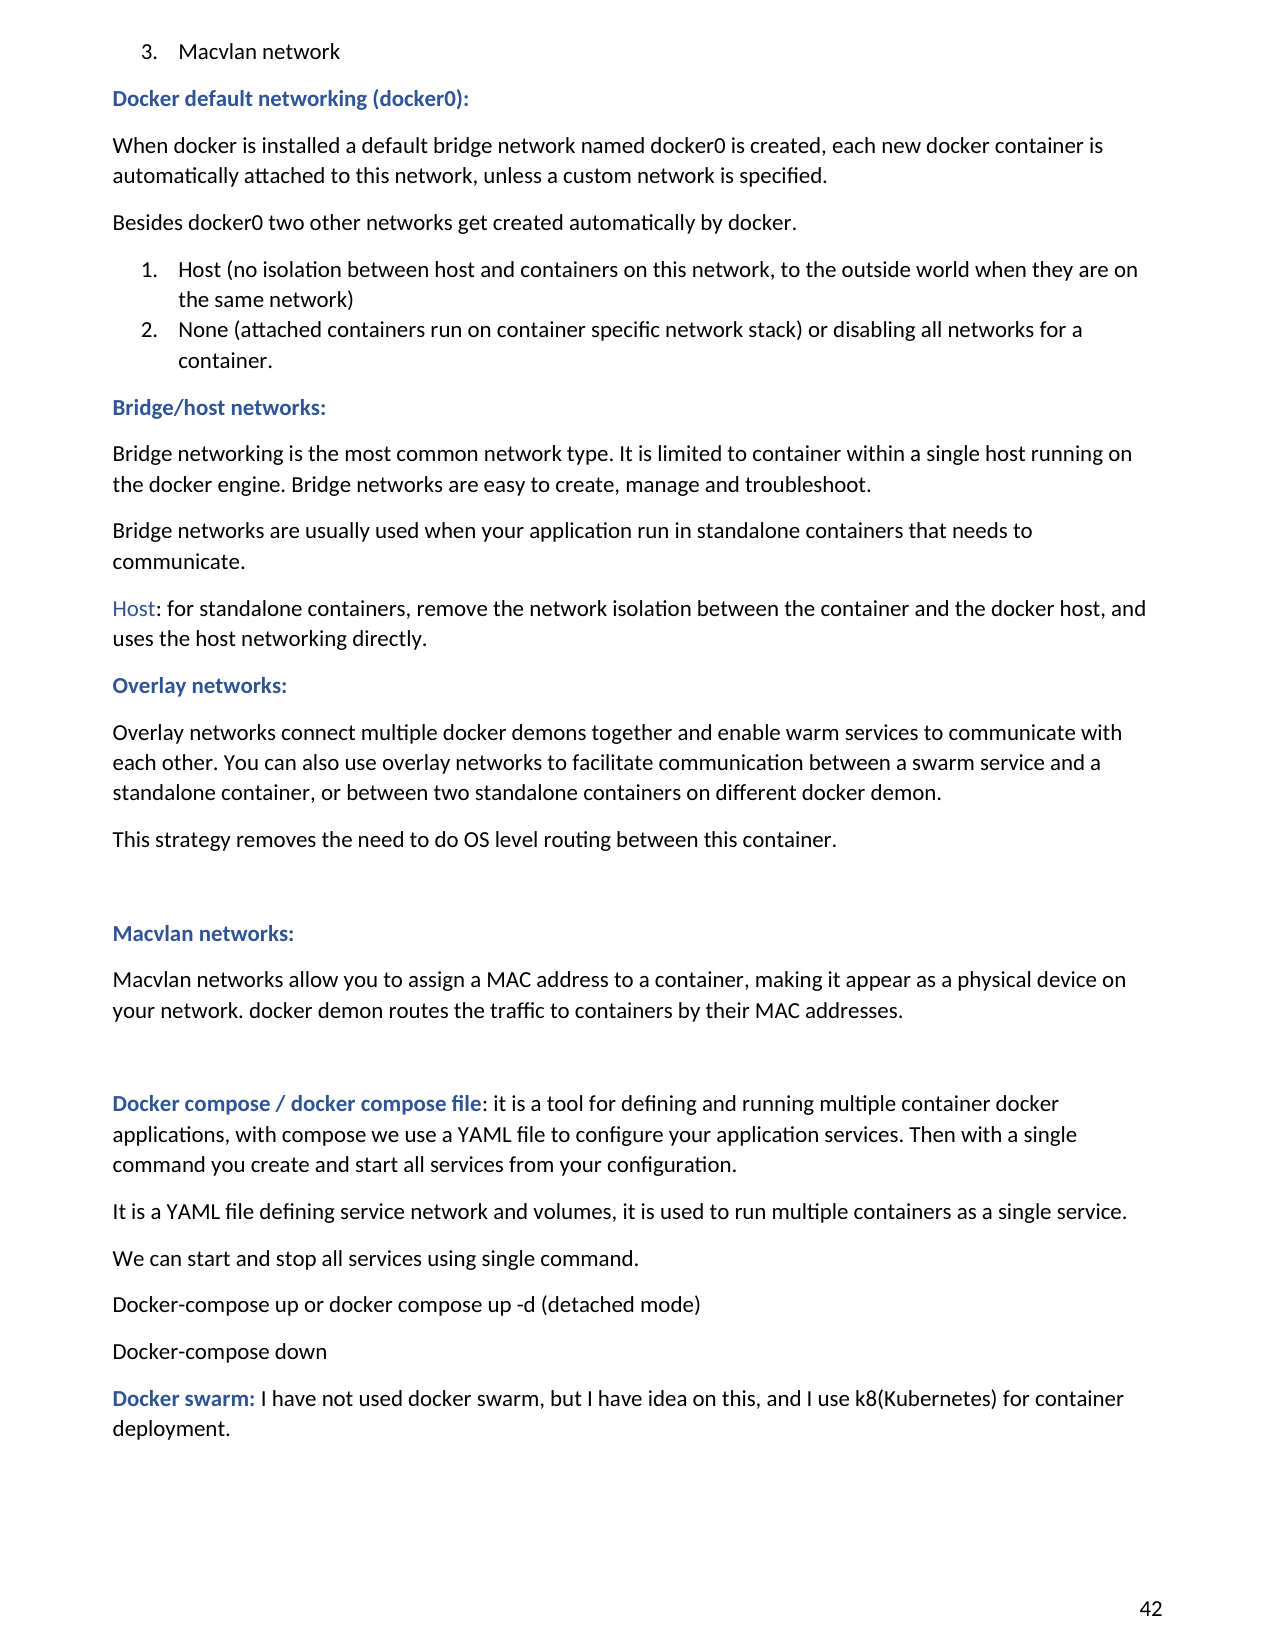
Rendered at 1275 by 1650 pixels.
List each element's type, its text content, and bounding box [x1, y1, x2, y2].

text Bridge/host networks: [112, 393, 1162, 421]
text We can start and stop all services using single command. [112, 1244, 1162, 1272]
text Docker swarm: I have not used docker swarm, but I have idea on this, and I use k8(Kubernetes) for container deployment. [112, 1384, 1162, 1443]
text Docker-compose up or docker compose up -d (detached mode) [112, 1291, 1162, 1319]
text This strategy removes the need to do OS level routing between this container. [112, 825, 1162, 853]
text Docker-compose down [112, 1337, 1162, 1366]
list None (attached containers run on container specific network stack) or disabling all networks for a container. [141, 316, 1162, 374]
text Overlay networks: [112, 671, 1162, 699]
text Docker compose / docker compose file: it is a tool for defining and running multiple container docker applications, with compose we use a YAML file to configure your application services. Then with a single command you create and start all services from your configuration. [112, 1089, 1162, 1178]
text Macvlan networks: [112, 919, 1162, 947]
text Host: for standalone containers, remove the network isolation between the container and the docker host, and uses the host networking directly. [112, 594, 1162, 652]
list Host (no isolation between host and containers on this network, to the outside world when they are on the same network) [141, 255, 1162, 313]
text Docker default networking (docker0): [112, 84, 1162, 112]
text When docker is installed a default bridge network named docker0 is created, each new docker container is automatically attached to this network, unless a custom network is specified. [112, 131, 1162, 189]
list Macvlan network [141, 37, 1162, 66]
text Macvlan networks allow you to assign a MAC address to a container, making it appear as a physical device on your network. docker demon routes the traffic to containers by their MAC addresses. [112, 966, 1162, 1024]
text Bridge networking is the most common network type. It is limited to container within a single host running on the docker engine. Bridge networks are easy to create, manage and troubleshoot. [112, 439, 1162, 498]
text It is a YAML file defining service network and volumes, it is used to run multiple containers as a single service. [112, 1197, 1162, 1225]
text Besides docker0 two other networks get created automatically by docker. [112, 208, 1162, 236]
text Bridge networks are usually used when your application run in standalone containers that needs to communicate. [112, 517, 1162, 575]
text Overlay networks connect multiple docker demons together and enable warm services to communicate with each other. You can also use overlay networks to facilitate communication between a swarm service and a standalone container, or between two standalone containers on different docker demon. [112, 718, 1162, 806]
